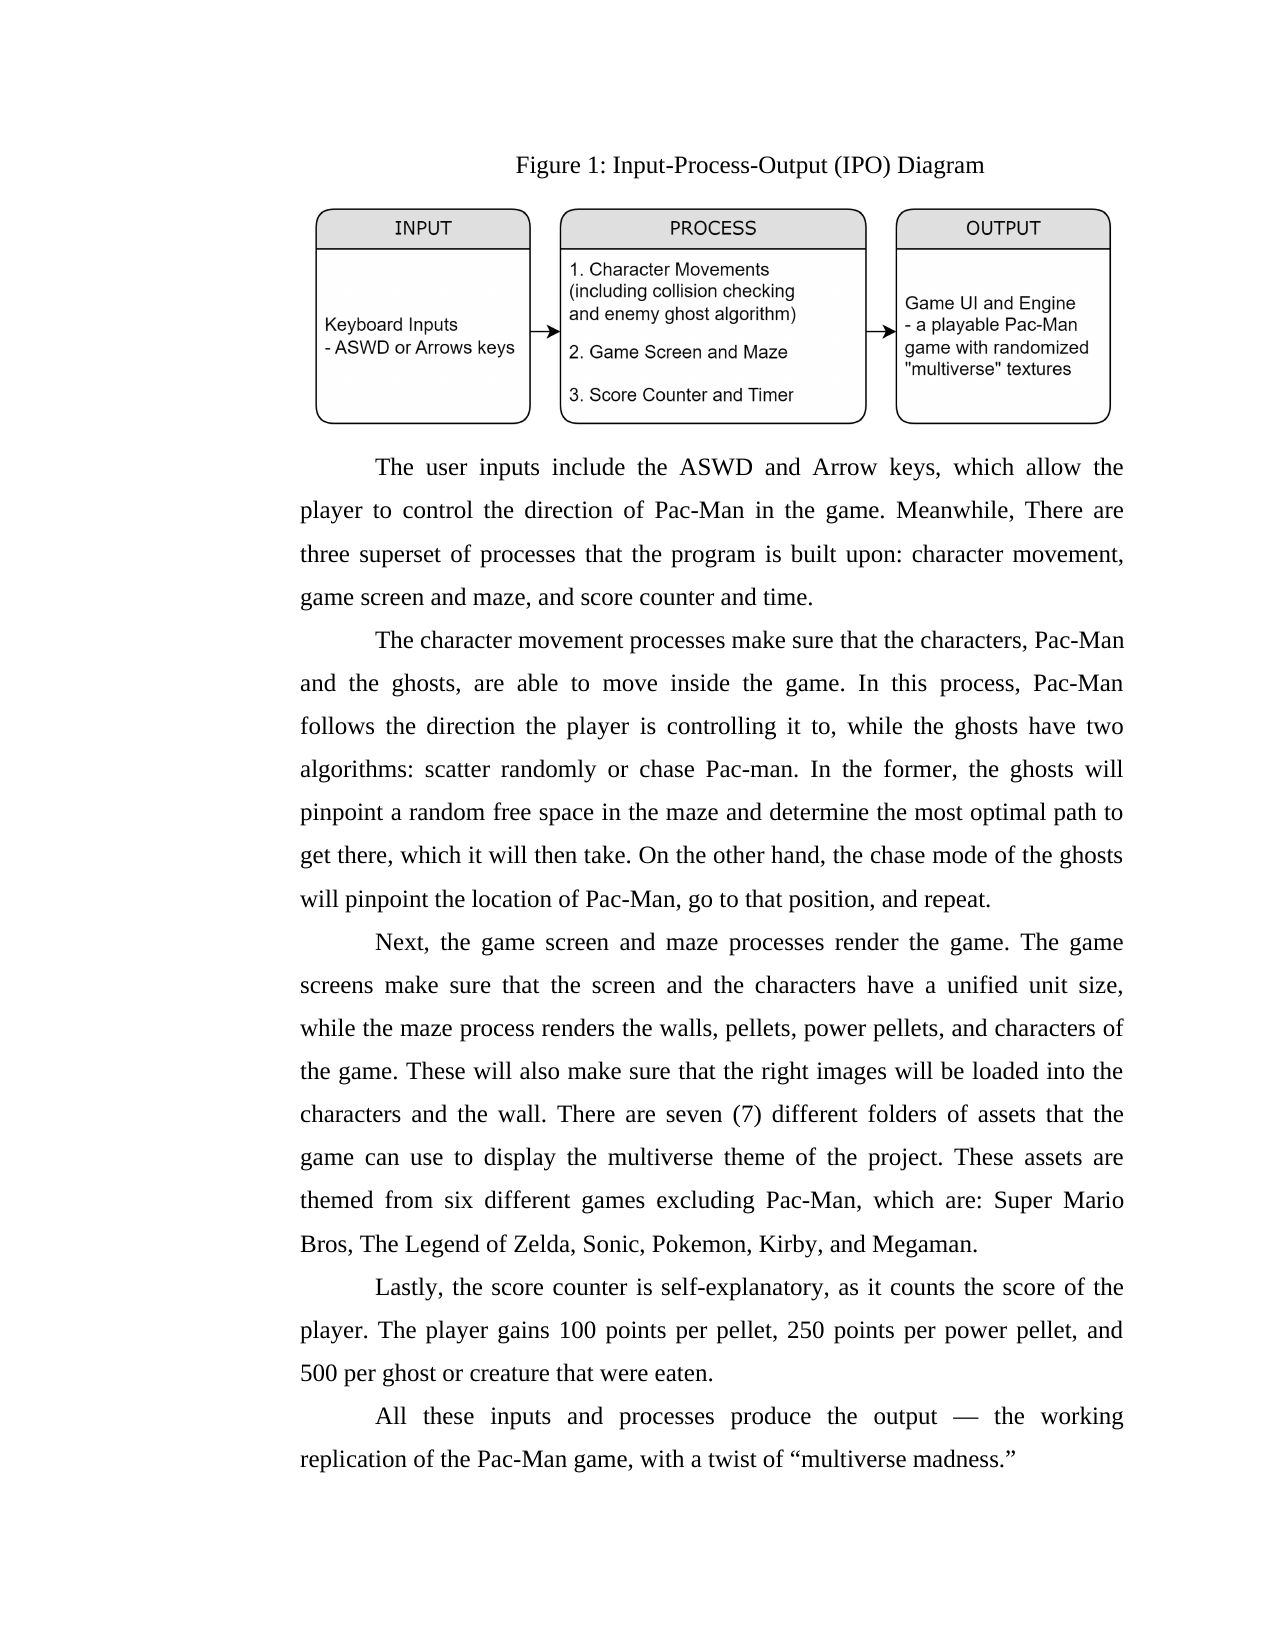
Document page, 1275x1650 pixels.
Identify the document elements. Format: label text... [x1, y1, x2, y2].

text The user inputs include the ASWD and Arrow keys, which allow the player to control the direction of Pac-Man in the game. Meanwhile, There are three superset of processes that the program is built upon: character movement, game screen and maze, and score counter and time. [300, 452, 1125, 611]
text The character movement processes make sure that the characters, Pac-Man and the ghosts, are able to move inside the game. In this process, Pac-Man follows the direction the player is controlling it to, while the ghosts have two algorithms: scatter randomly or chase Pac-man. In the former, the ghosts will pinpoint a random free space in the maze and determine the most optimal path to get there, which it will then take. On the other hand, the chase mode of the ghosts will pinpoint the location of Pac-Man, go to that position, and repeat. [300, 625, 1125, 912]
text Next, the game screen and maze processes render the game. The game screens make sure that the screen and the characters have a unified unit size, while the maze process renders the walls, pellets, power pellets, and characters of the game. These will also make sure that the right images will be loaded into the characters and the wall. There are seven (7) different folders of assets that the game can use to display the multiverse theme of the project. These assets are themed from six different games excluding Pac-Man, which are: Super Mario Bros, The Legend of Zelda, Sonic, Pokemon, Kirby, and Megaman. [300, 927, 1125, 1257]
text Figure 1: Input-Process-Output (IPO) Diagram [300, 150, 1125, 193]
text All these inputs and processes produce the output — the working replication of the Pac-Man game, with a twist of “multiverse madness.” [300, 1401, 1125, 1473]
text Lastly, the score counter is self-explanatory, as it counts the score of the player. The player gains 100 points per pellet, 250 points per power pellet, and 500 per ghost or creature that were eaten. [300, 1272, 1125, 1387]
picture [300, 193, 1125, 439]
